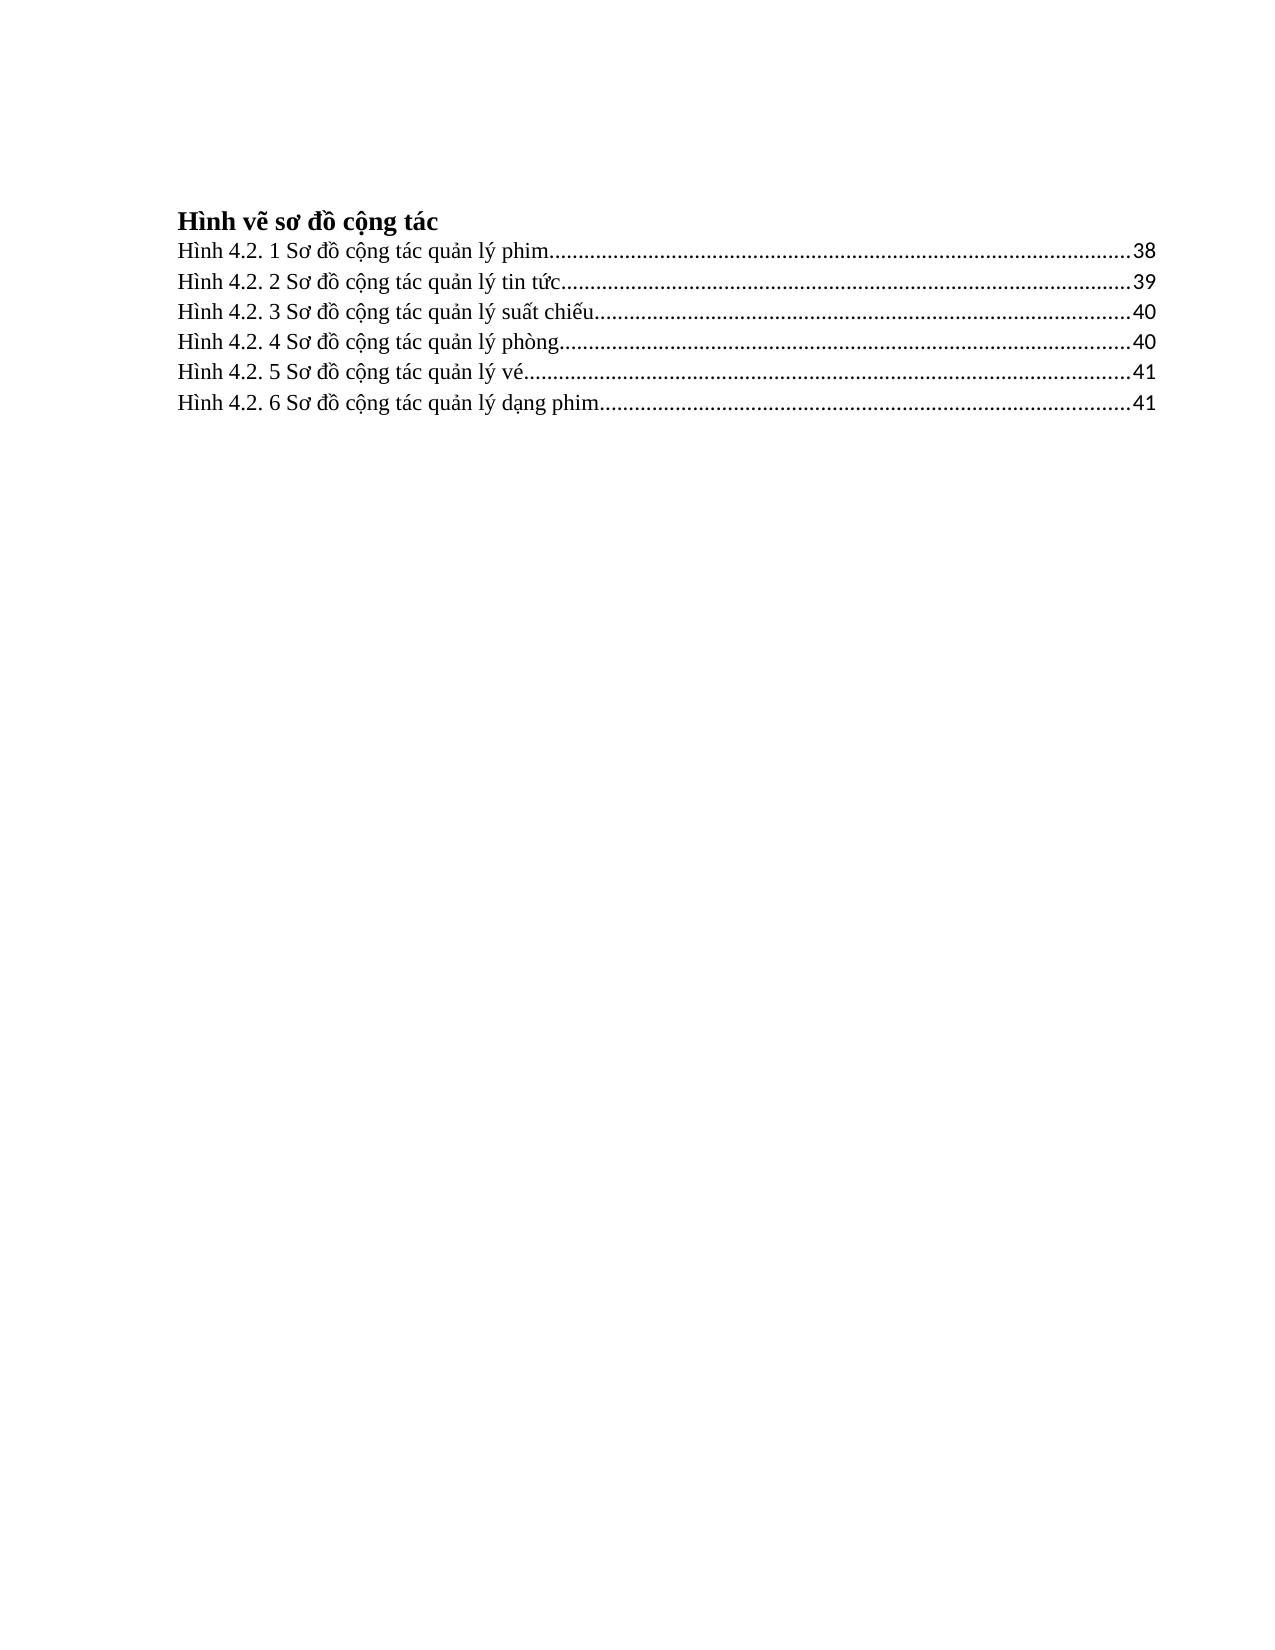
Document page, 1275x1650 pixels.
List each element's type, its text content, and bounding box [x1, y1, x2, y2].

text Hình 4.2. 4 Sơ đồ cộng tác quản lý phòng 40 [177, 327, 1157, 355]
text Hình 4.2. 3 Sơ đồ cộng tác quản lý suất chiếu 40 [177, 297, 1157, 325]
text Hình 4.2. 2 Sơ đồ cộng tác quản lý tin tức 39 [177, 267, 1157, 295]
text Hình vẽ sơ đồ cộng tác [177, 205, 1157, 237]
text Hình 4.2. 6 Sơ đồ cộng tác quản lý dạng phim 41 [177, 388, 1157, 416]
text Hình 4.2. 5 Sơ đồ cộng tác quản lý vé 41 [177, 357, 1157, 385]
text Hình 4.2. 1 Sơ đồ cộng tác quản lý phim 38 [177, 237, 1157, 264]
